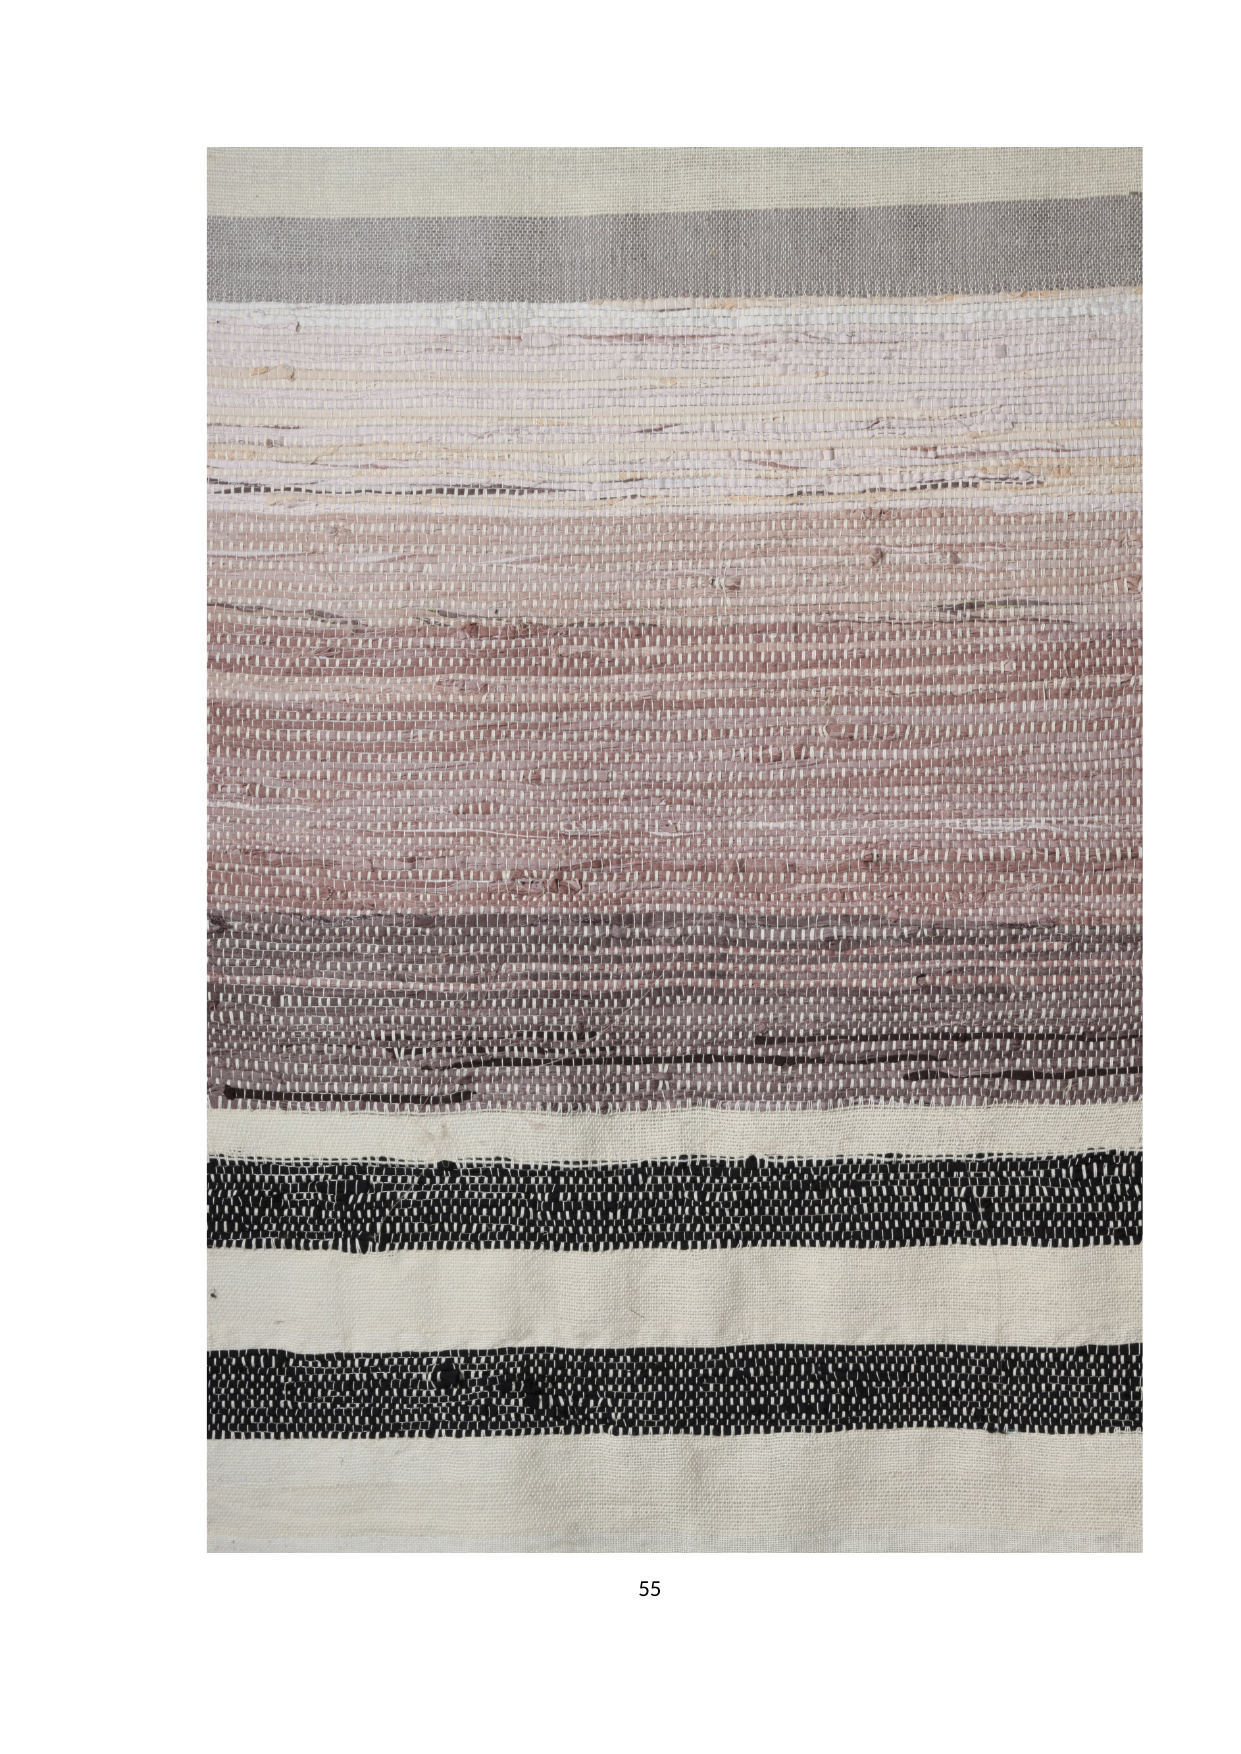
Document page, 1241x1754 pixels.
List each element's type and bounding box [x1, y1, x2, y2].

picture [206, 147, 1143, 1553]
